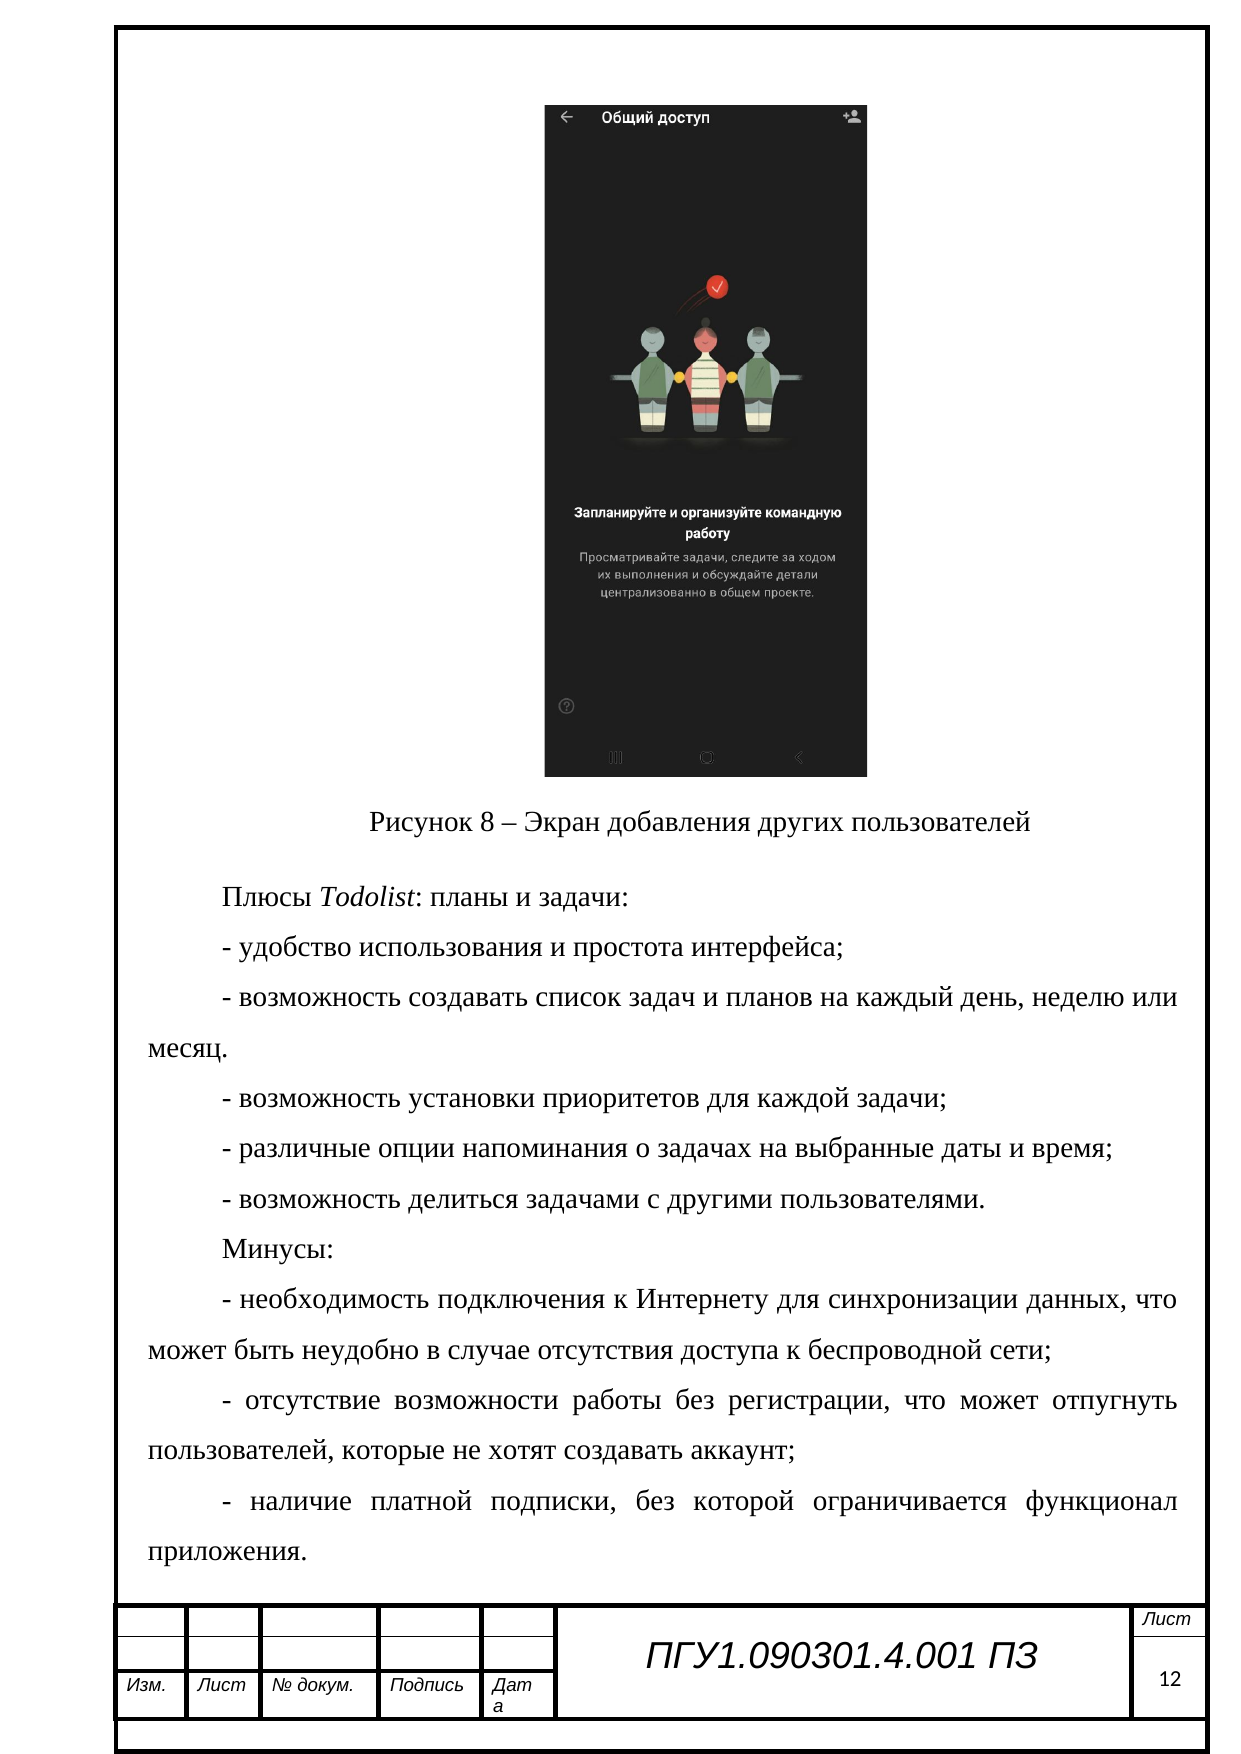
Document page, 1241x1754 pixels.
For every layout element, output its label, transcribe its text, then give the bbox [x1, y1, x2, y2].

text - возможность установки приоритетов для каждой задачи; [148, 1080, 1178, 1114]
text - возможность создавать список задач и планов на каждый день, неделю или месяц. [148, 979, 1178, 1063]
picture [544, 105, 868, 777]
text Плюсы Todolist: планы и задачи: [148, 879, 1178, 912]
text - отсутствие возможности работы без регистрации, что может отпугнуть пользователей, которые не хотят создавать аккаунт; [148, 1382, 1178, 1466]
text - необходимость подключения к Интернету для синхронизации данных, что может быть неудобно в случае отсутствия доступа к беспроводной сети; [148, 1281, 1178, 1365]
text - удобство использования и простота интерфейса; [148, 929, 1178, 963]
text Рисунок 8 – Экран добавления других пользователей [148, 804, 1178, 837]
text Минусы: [148, 1231, 1178, 1265]
text - наличие платной подписки, без которой ограничивается функционал приложения. [148, 1483, 1178, 1567]
text - возможность делиться задачами с другими пользователями. [148, 1181, 1178, 1214]
text - различные опции напоминания о задачах на выбранные даты и время; [148, 1131, 1178, 1164]
